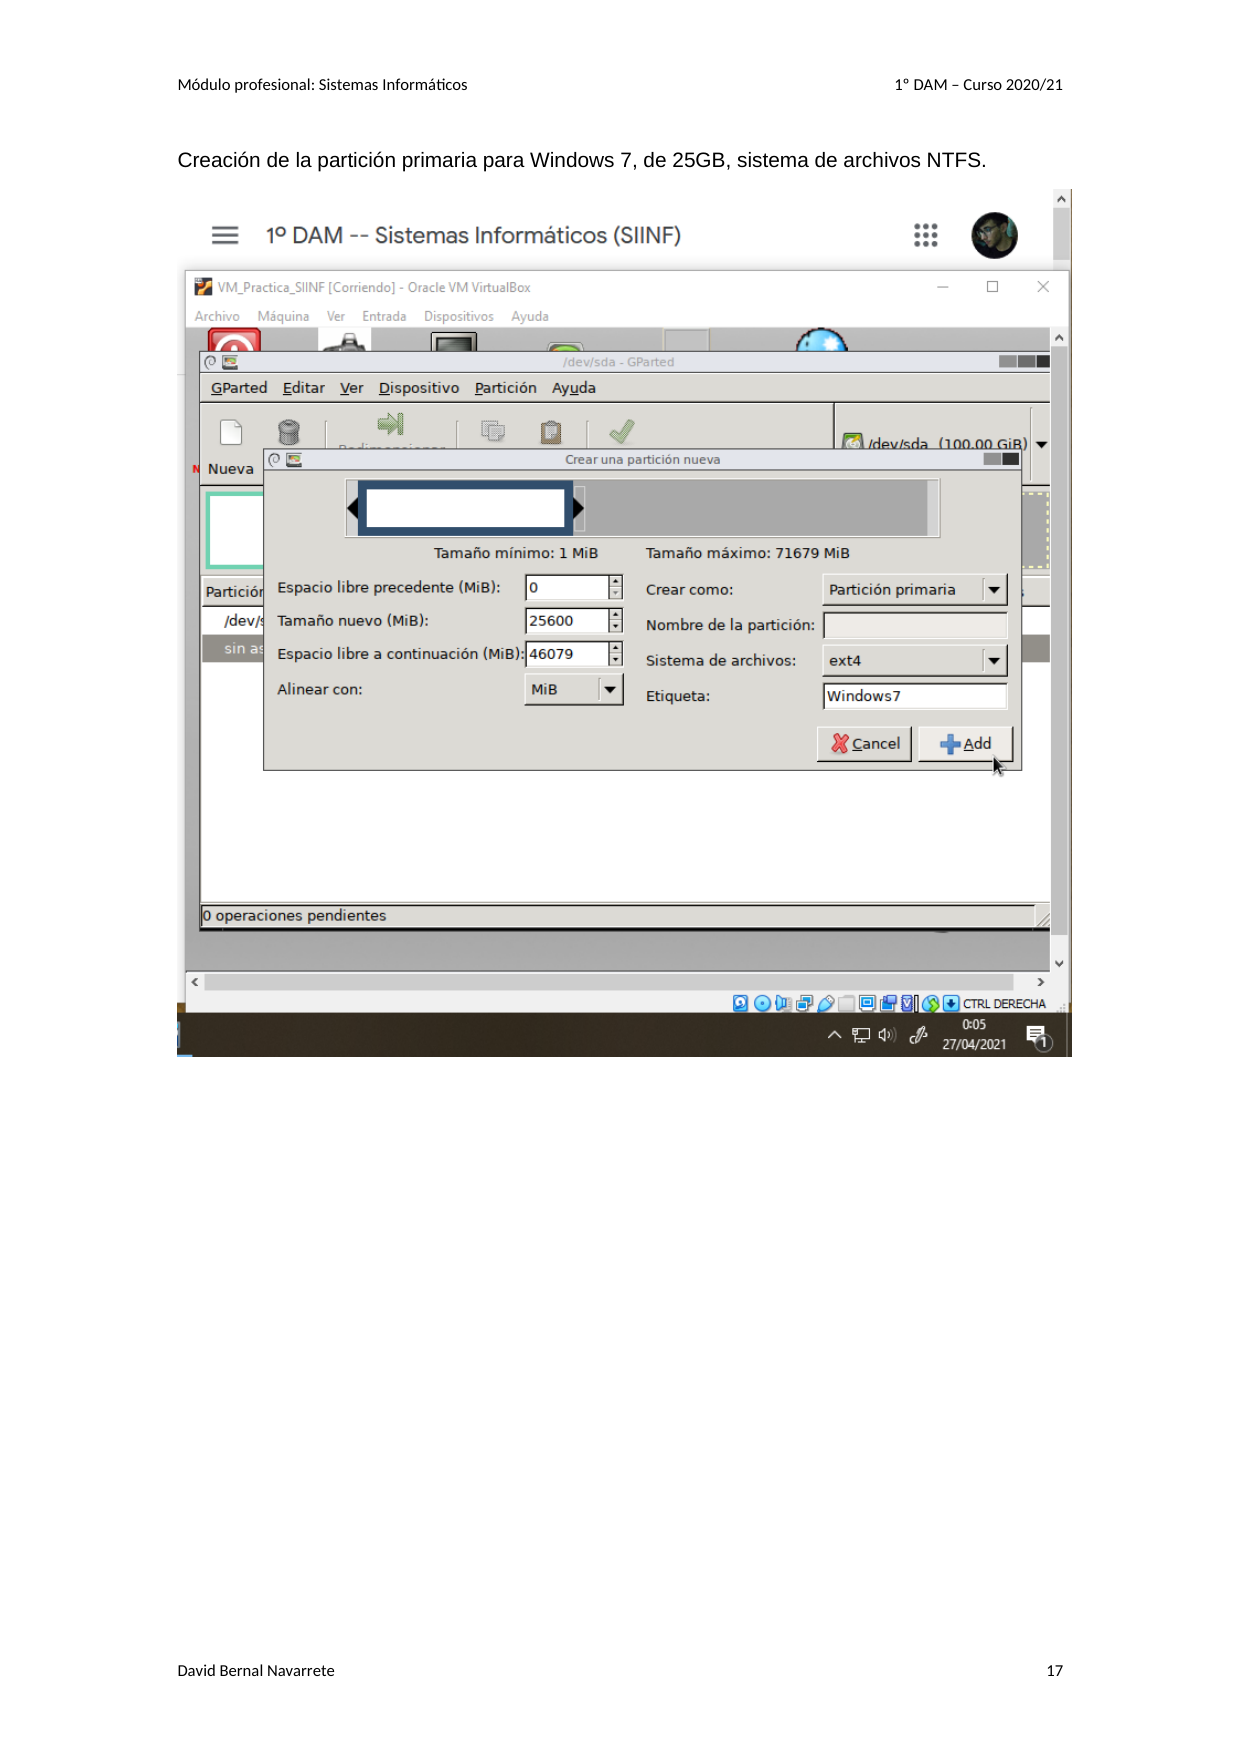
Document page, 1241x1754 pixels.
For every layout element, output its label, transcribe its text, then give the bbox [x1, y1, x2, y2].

picture [177, 189, 1072, 1057]
text Creación de la partición primaria para Windows 7, de 25GB, sistema de archivos NTFS. [177, 148, 1063, 172]
